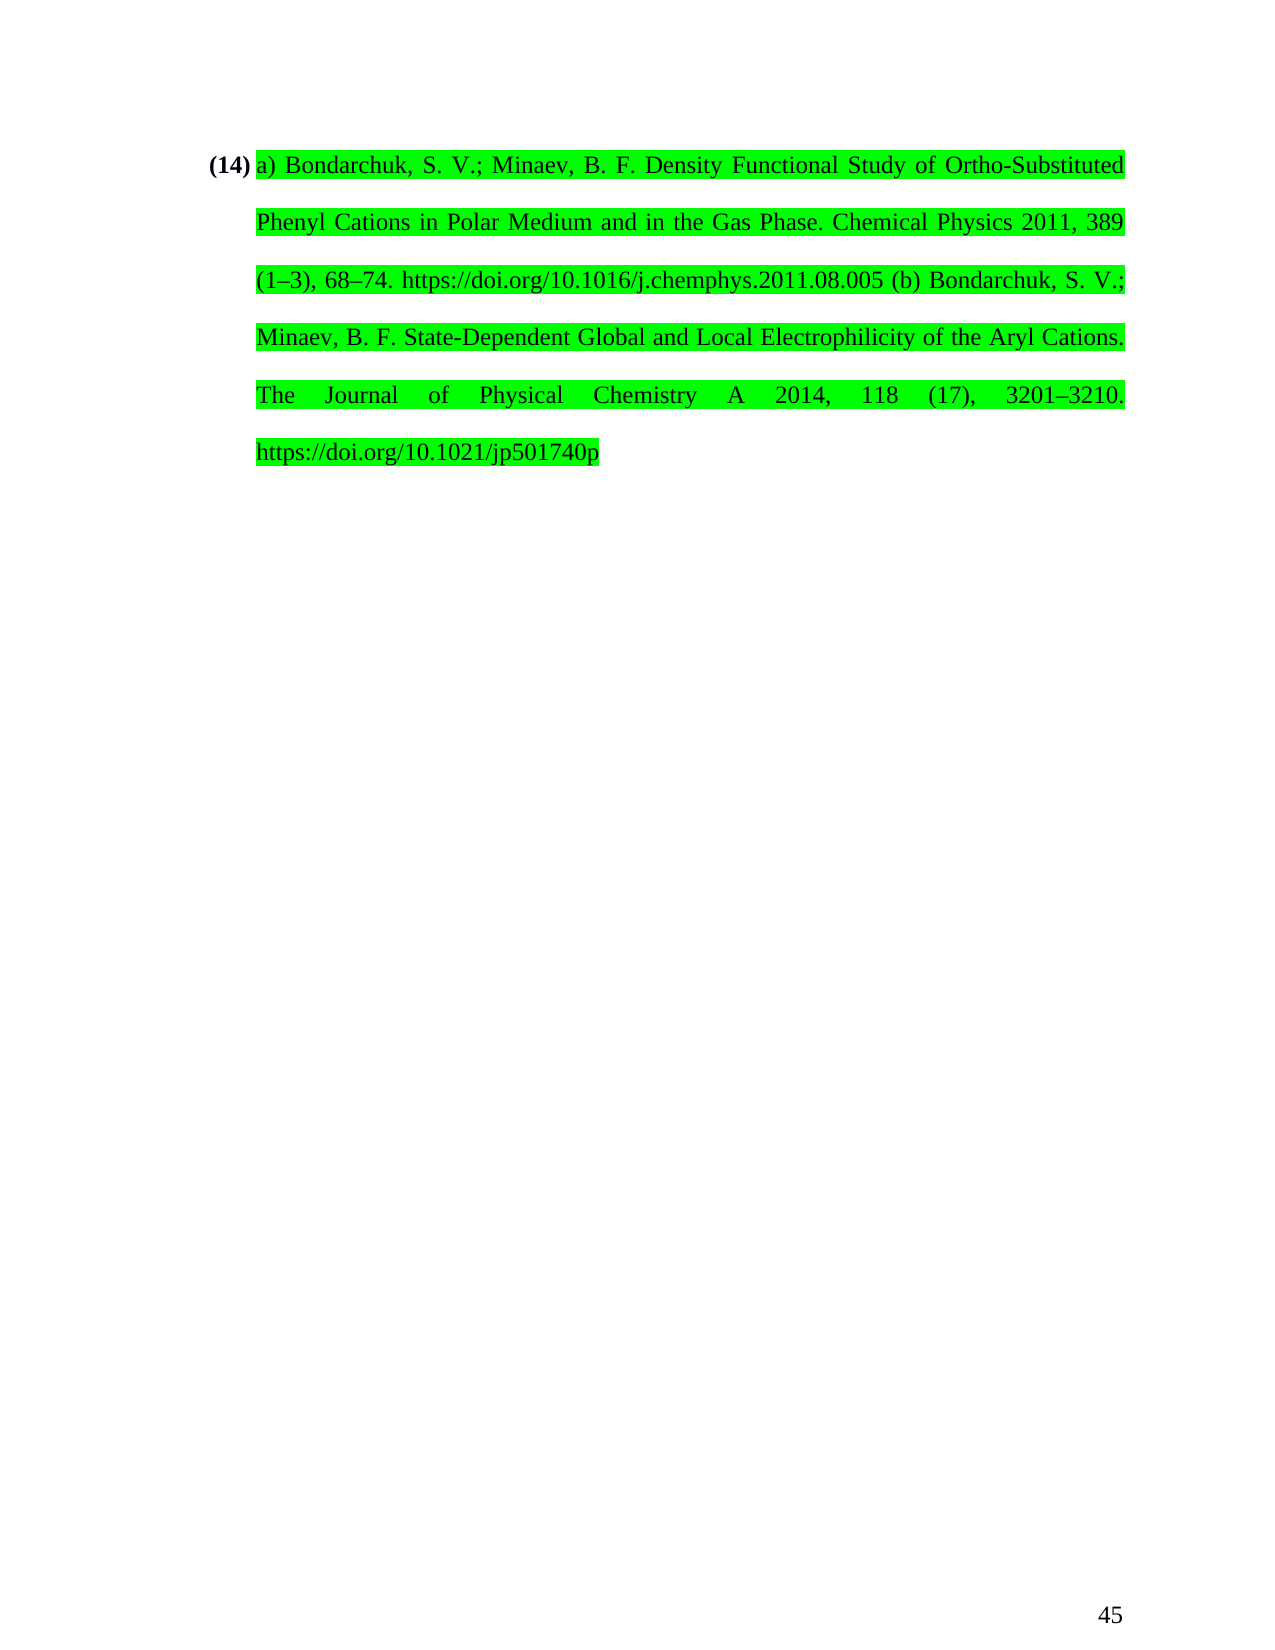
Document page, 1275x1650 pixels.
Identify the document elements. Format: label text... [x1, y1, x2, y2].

list a) Bondarchuk, S. V.; Minaev, B. F. Density Functional Study of Ortho-Substituted Phenyl Cations in Polar Medium and in the Gas Phase. Chemical Physics 2011, 389 (1–3), 68–74. https://doi.org/10.1016/j.chemphys.2011.08.005 (b) Bondarchuk, S. V.; Minaev, B. F. State-Dependent Global and Local Electrophilicity of the Aryl Cations. The Journal of Physical Chemistry A 2014, 118 (17), 3201–3210. https://doi.org/10.1021/jp501740p [209, 150, 1125, 466]
